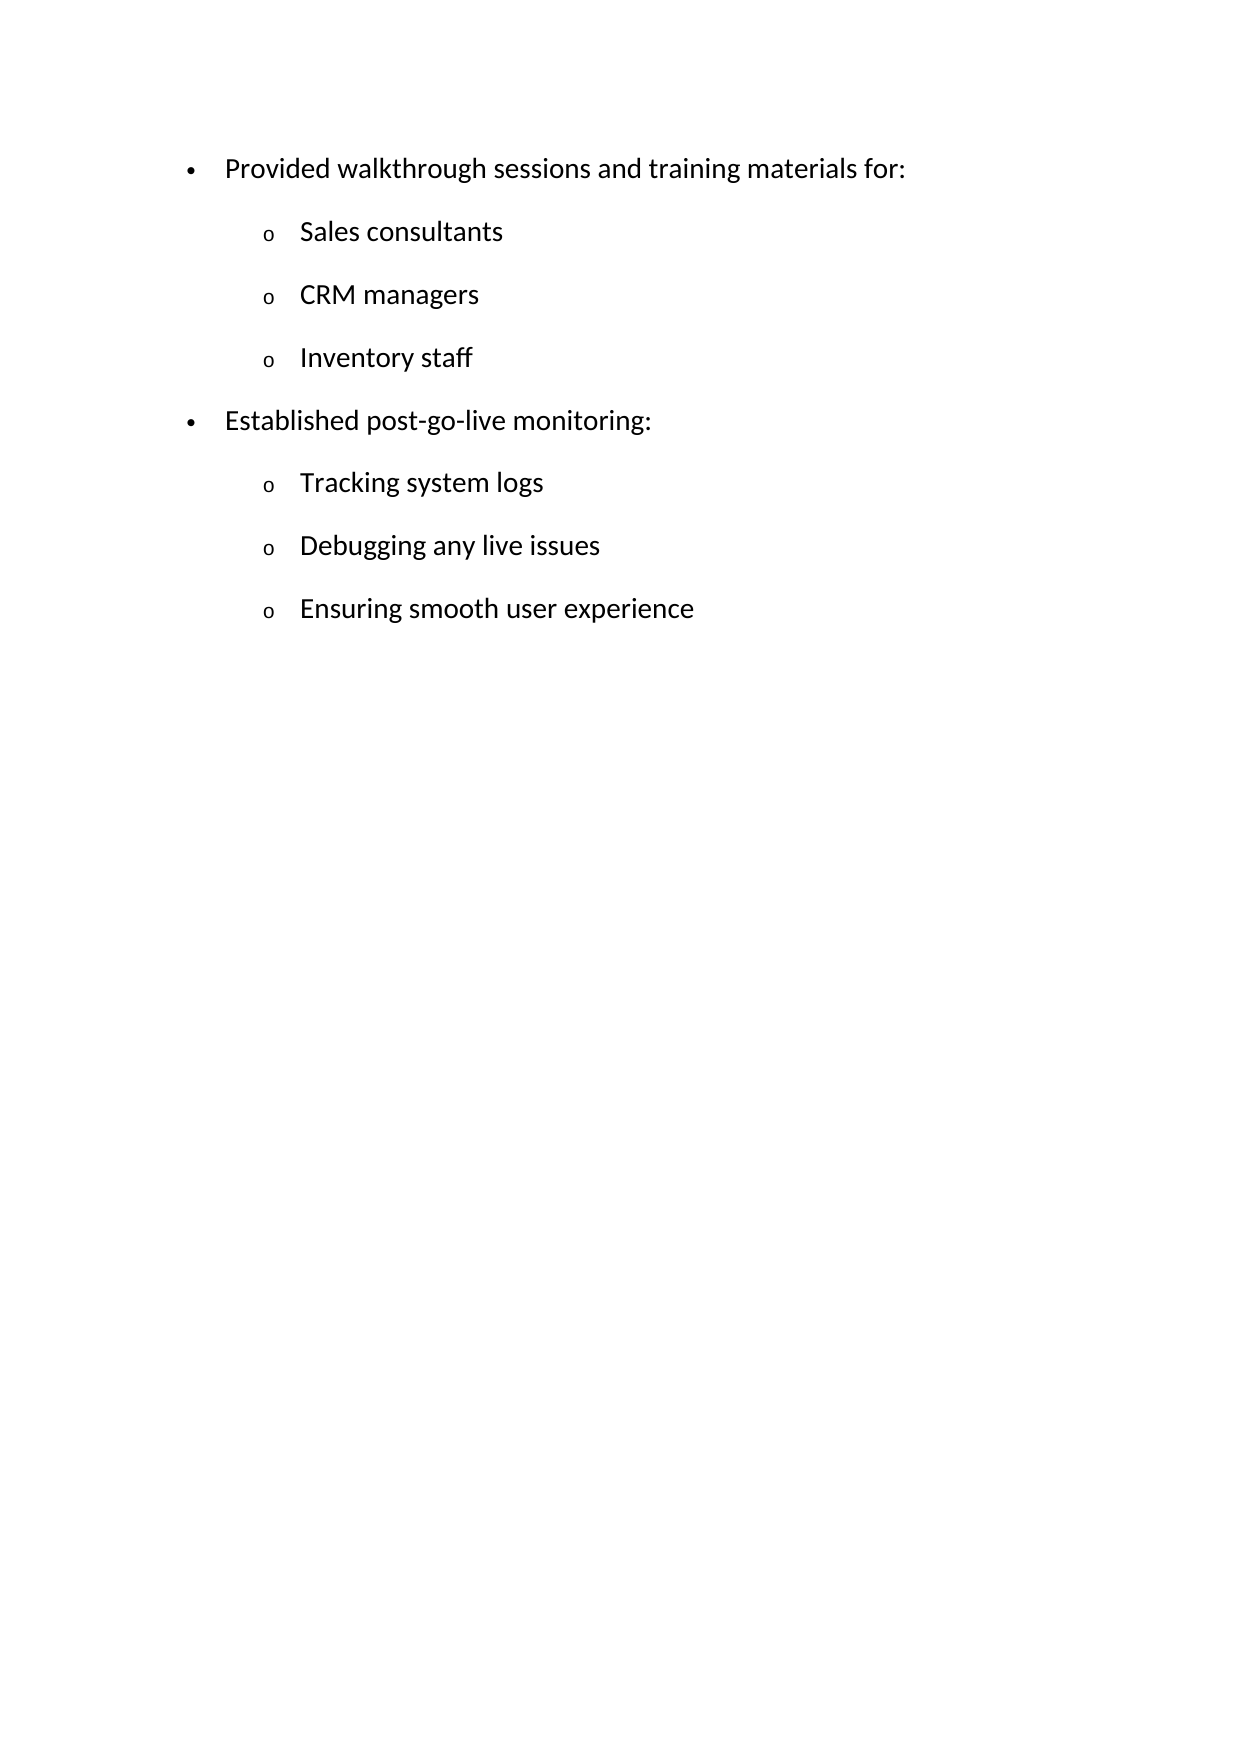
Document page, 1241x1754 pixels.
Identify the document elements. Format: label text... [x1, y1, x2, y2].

list Debugging any live issues [262, 527, 1090, 563]
list Sales consultants [262, 213, 1090, 248]
list Tracking system logs [262, 464, 1090, 500]
list Ensuring smooth user experience [262, 590, 1090, 626]
list CRM managers [262, 276, 1090, 311]
list Inventory staff [262, 339, 1090, 374]
list Established post-go-live monitoring: [187, 402, 1090, 437]
list Provided walkthrough sessions and training materials for: [187, 150, 1090, 186]
